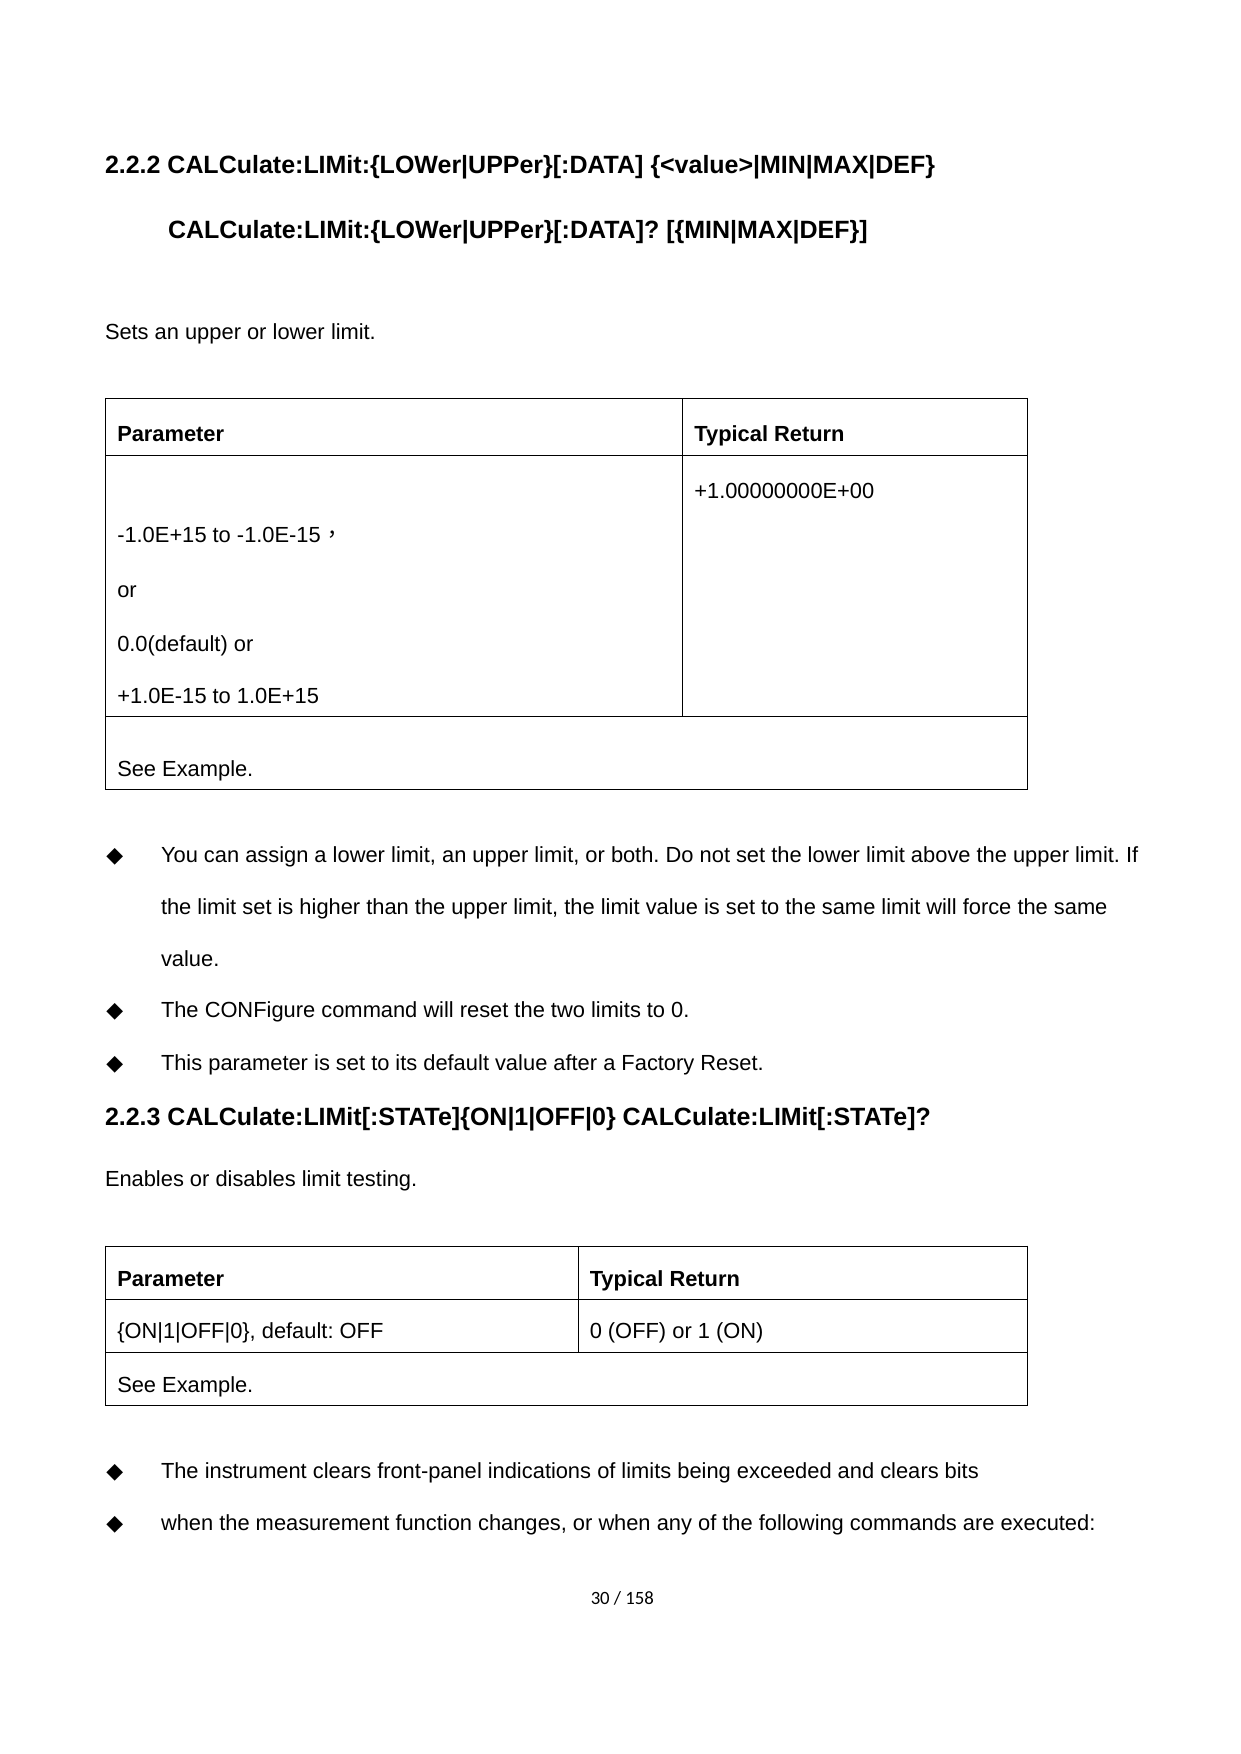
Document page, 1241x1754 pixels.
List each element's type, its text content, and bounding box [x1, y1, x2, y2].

table_cell [578, 1353, 1027, 1405]
text 2.2.2 CALCulate:LIMit:{LOWer|UPPer}[:DATA] {<value>|MIN|MAX|DEF} [105, 150, 1140, 179]
table_cell 0 (OFF) or 1 (ON) [579, 1300, 1027, 1352]
table_cell {ON|1|OFF|0}, default: OFF [106, 1300, 578, 1352]
list The CONFigure command will reset the two limits to 0. [106, 997, 1139, 1022]
subtitle CALCulate:LIMit:{LOWer|UPPer}[:DATA]? [{MIN|MAX|DEF}] [168, 215, 1140, 243]
text Enables or disables limit testing. [105, 1166, 1139, 1191]
list You can assign a lower limit, an upper limit, or both. Do not set the lower limit above the upper limit. If the limit set is higher than the upper limit, the limit value is set to the same limit will force the same value. [106, 842, 1139, 971]
list when the measurement function changes, or when any of the following commands are executed: [106, 1510, 1139, 1536]
text 2.2.3 CALCulate:LIMit[:STATe]{ON|1|OFF|0} CALCulate:LIMit[:STATe]? [105, 1102, 944, 1130]
table_header Parameter [106, 399, 682, 454]
table_cell See Example. [106, 1353, 578, 1405]
table_header Parameter [106, 1247, 578, 1299]
table_header Typical Return [683, 399, 1027, 454]
list The instrument clears front-panel indications of limits being exceeded and clears bits [106, 1458, 1139, 1483]
table_cell -1.0E+15 to -1.0E-15， or 0.0(default) or +1.0E-15 to 1.0E+15 [106, 456, 682, 716]
table_cell [683, 717, 1027, 789]
table_cell See Example. [106, 717, 683, 789]
list This parameter is set to its default value after a Factory Reset. [106, 1049, 1139, 1075]
text Sets an upper or lower limit. [105, 318, 1139, 344]
table_header Typical Return [579, 1247, 1027, 1299]
table_cell +1.00000000E+00 [683, 456, 1027, 716]
